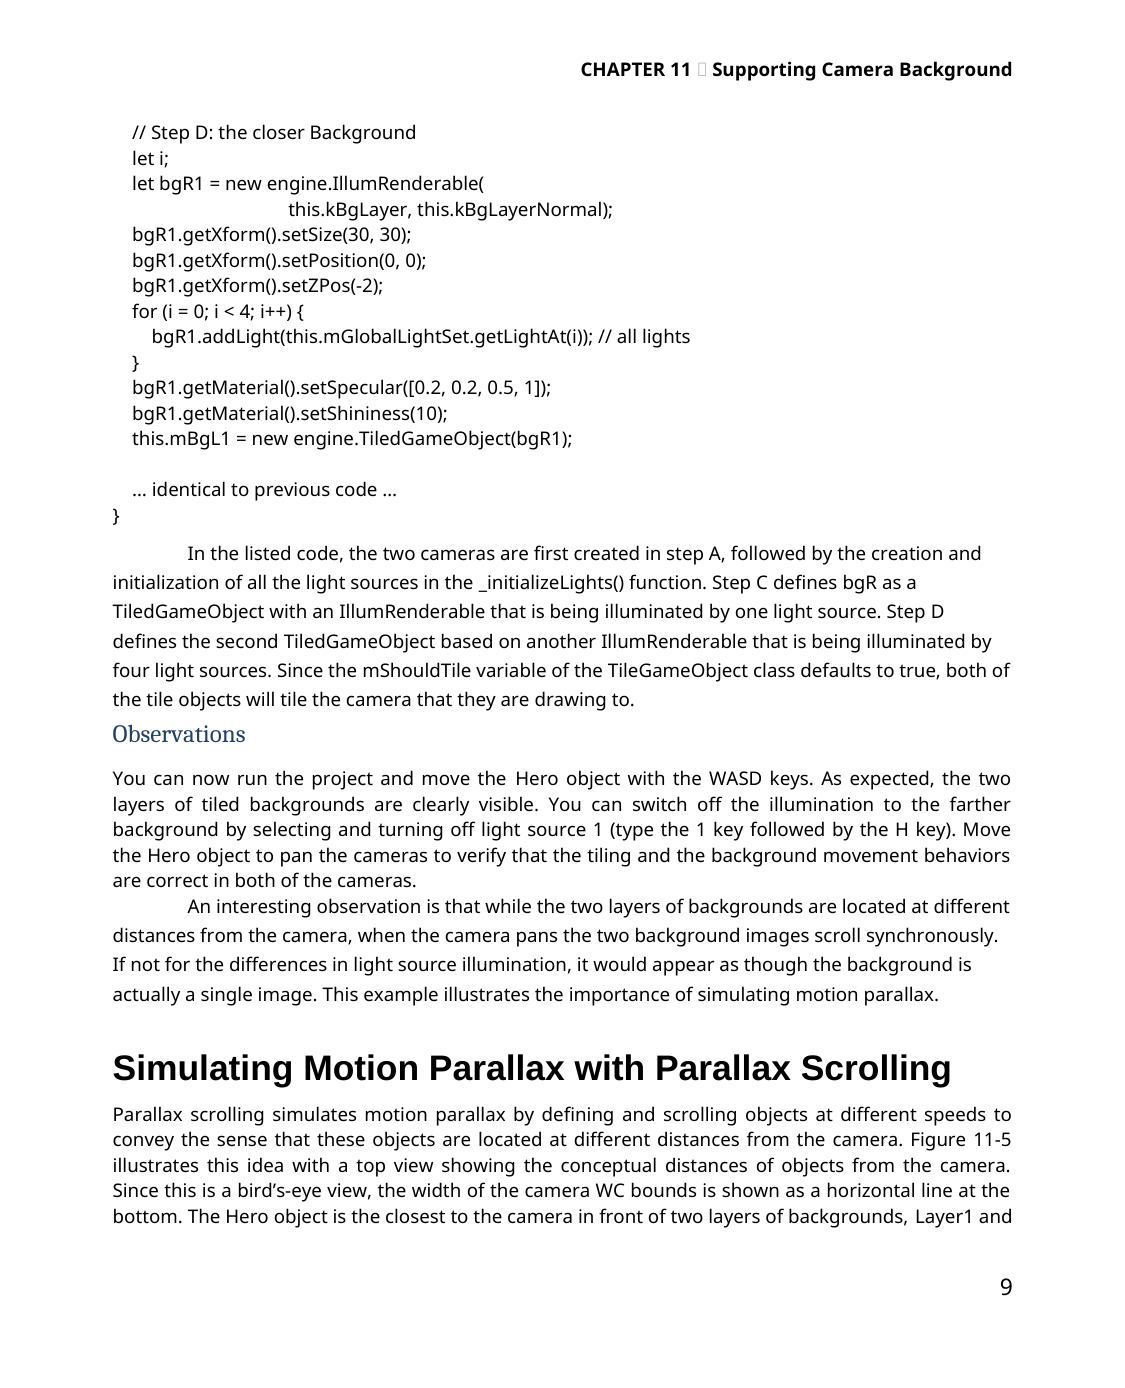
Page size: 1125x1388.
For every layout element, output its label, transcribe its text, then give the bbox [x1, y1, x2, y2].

text bgR1.getXform().setZPos(-2); [112, 272, 1012, 298]
text } [112, 502, 1012, 528]
text You can now run the project and move the Hero object with the WASD keys. As expected, the two layers of tiled backgrounds are clearly visible. You can switch off the illumination to the farther background by selecting and turning off light source 1 (type the 1 key followed by the H key). Move the Hero object to pan the cameras to verify that the tiling and the background movement behaviors are correct in both of the cameras. [112, 765, 1012, 893]
text for (i = 0; i < 4; i++) { [112, 298, 1012, 323]
subtitle Observations [112, 720, 1012, 749]
text this.mBgL1 = new engine.TiledGameObject(bgR1); [112, 426, 1012, 451]
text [112, 1101, 1012, 1228]
text In the listed code, the two cameras are first created in step A, followed by the creation and initialization of all the light sources in the _initializeLights() function. Step C defines bgR as a TiledGameObject with an IllumRenderable that is being illuminated by one light source. Step D defines the second TiledGameObject based on another IllumRenderable that is being illuminated by four light sources. Since the mShouldTile variable of the TileGameObject class defaults to true, both of the tile objects will tile the camera that they are drawing to. [112, 540, 1012, 712]
text bgR1.getMaterial().setShininess(10); [112, 400, 1012, 426]
text An interesting observation is that while the two layers of backgrounds are located at different distances from the camera, when the camera pans the two background images scroll synchronously. If not for the differences in light source illumination, it would appear as though the background is actually a single image. This example illustrates the importance of simulating motion parallax. [112, 893, 1012, 1006]
text // Step D: the closer Background [112, 119, 1012, 145]
text this.kBgLayer, this.kBgLayerNormal); [112, 196, 1012, 221]
subtitle Simulating Motion Parallax with Parallax Scrolling [112, 1048, 1012, 1088]
text bgR1.addLight(this.mGlobalLightSet.getLightAt(i)); // all lights [112, 323, 1012, 349]
text … identical to previous code … [112, 477, 1012, 502]
text bgR1.getMaterial().setSpecular([0.2, 0.2, 0.5, 1]); [112, 374, 1012, 400]
text let i; [112, 145, 1012, 170]
text bgR1.getXform().setSize(30, 30); [112, 221, 1012, 247]
text bgR1.getXform().setPosition(0, 0); [112, 247, 1012, 272]
text } [112, 349, 1012, 374]
text let bgR1 = new engine.IllumRenderable( [112, 170, 1012, 196]
